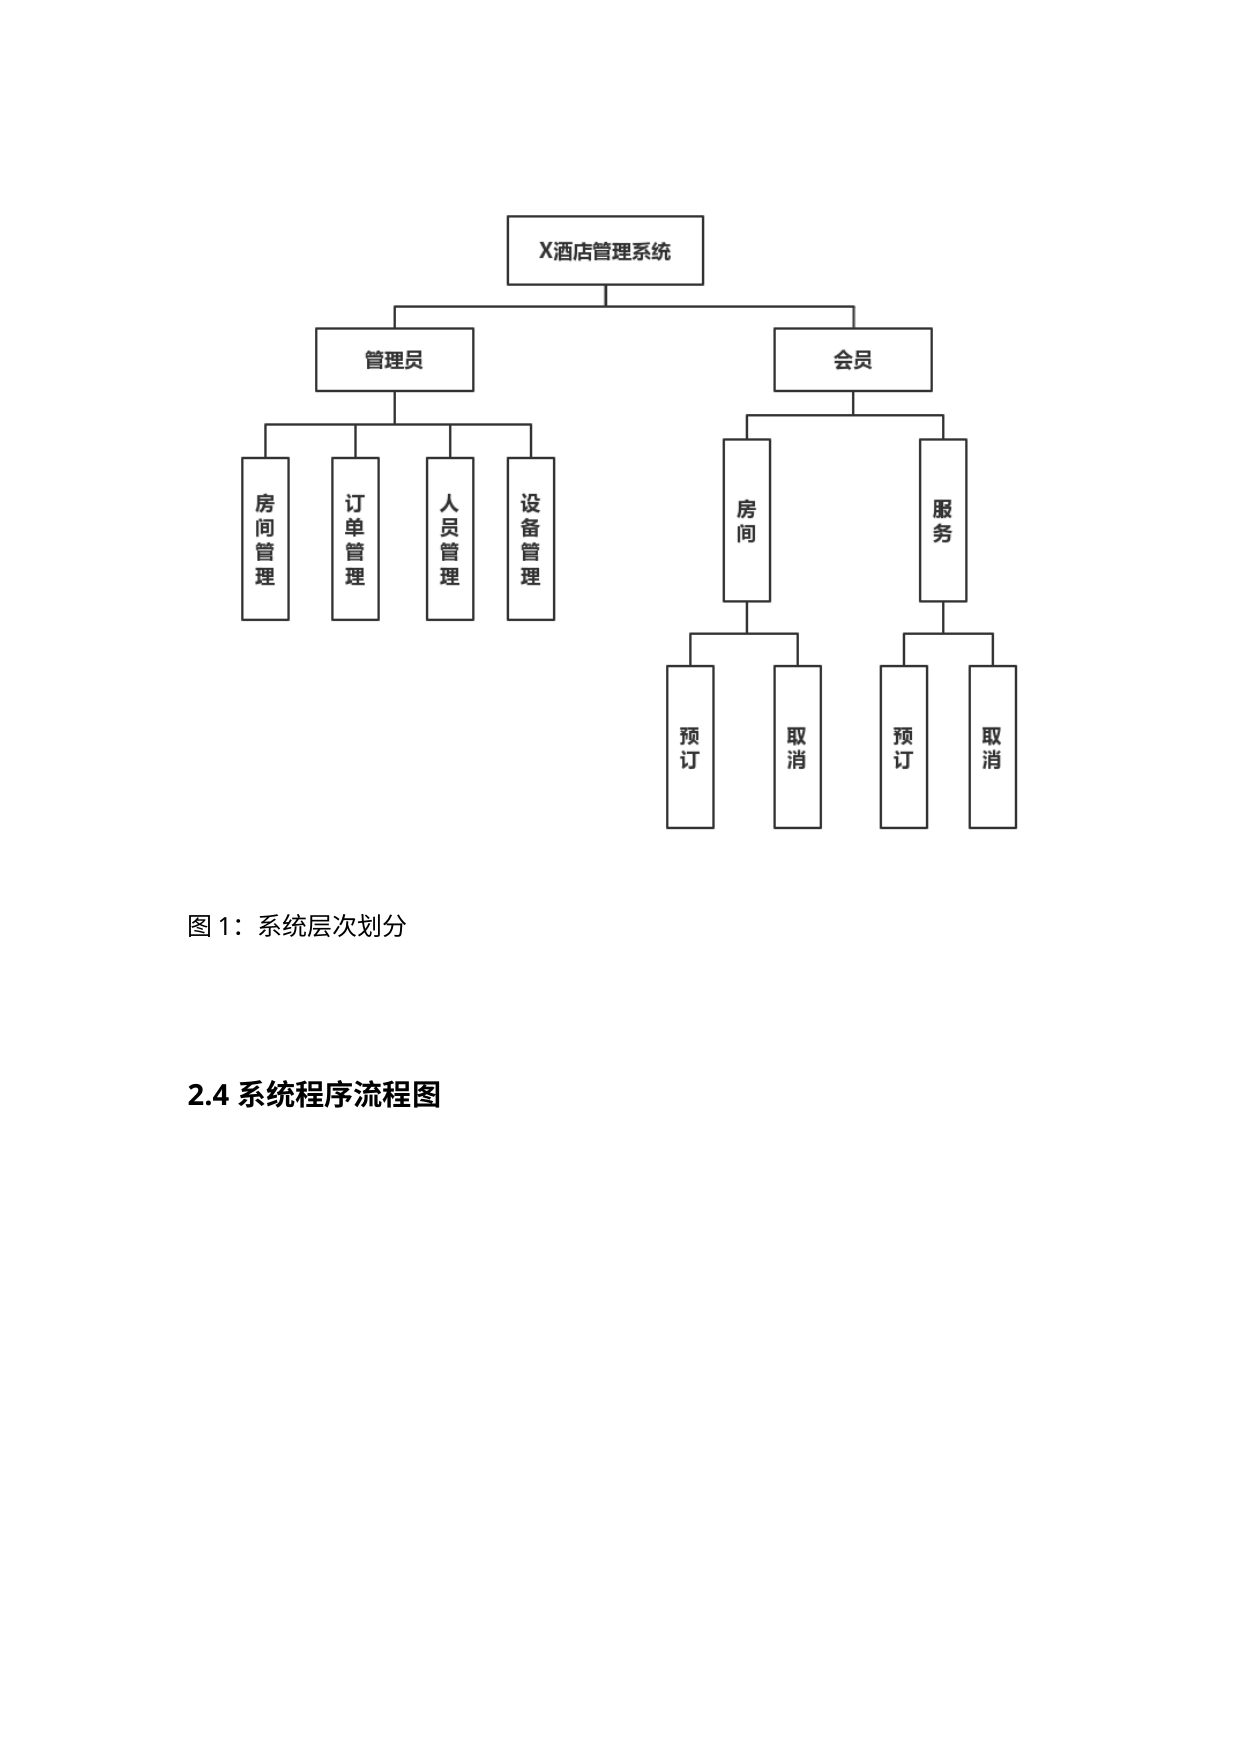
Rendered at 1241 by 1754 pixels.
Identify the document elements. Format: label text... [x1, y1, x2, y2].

picture [187, 162, 1053, 865]
text 图1：系统层次划分 [187, 892, 1053, 957]
text 2.4 系统程序流程图 [187, 1060, 1053, 1125]
